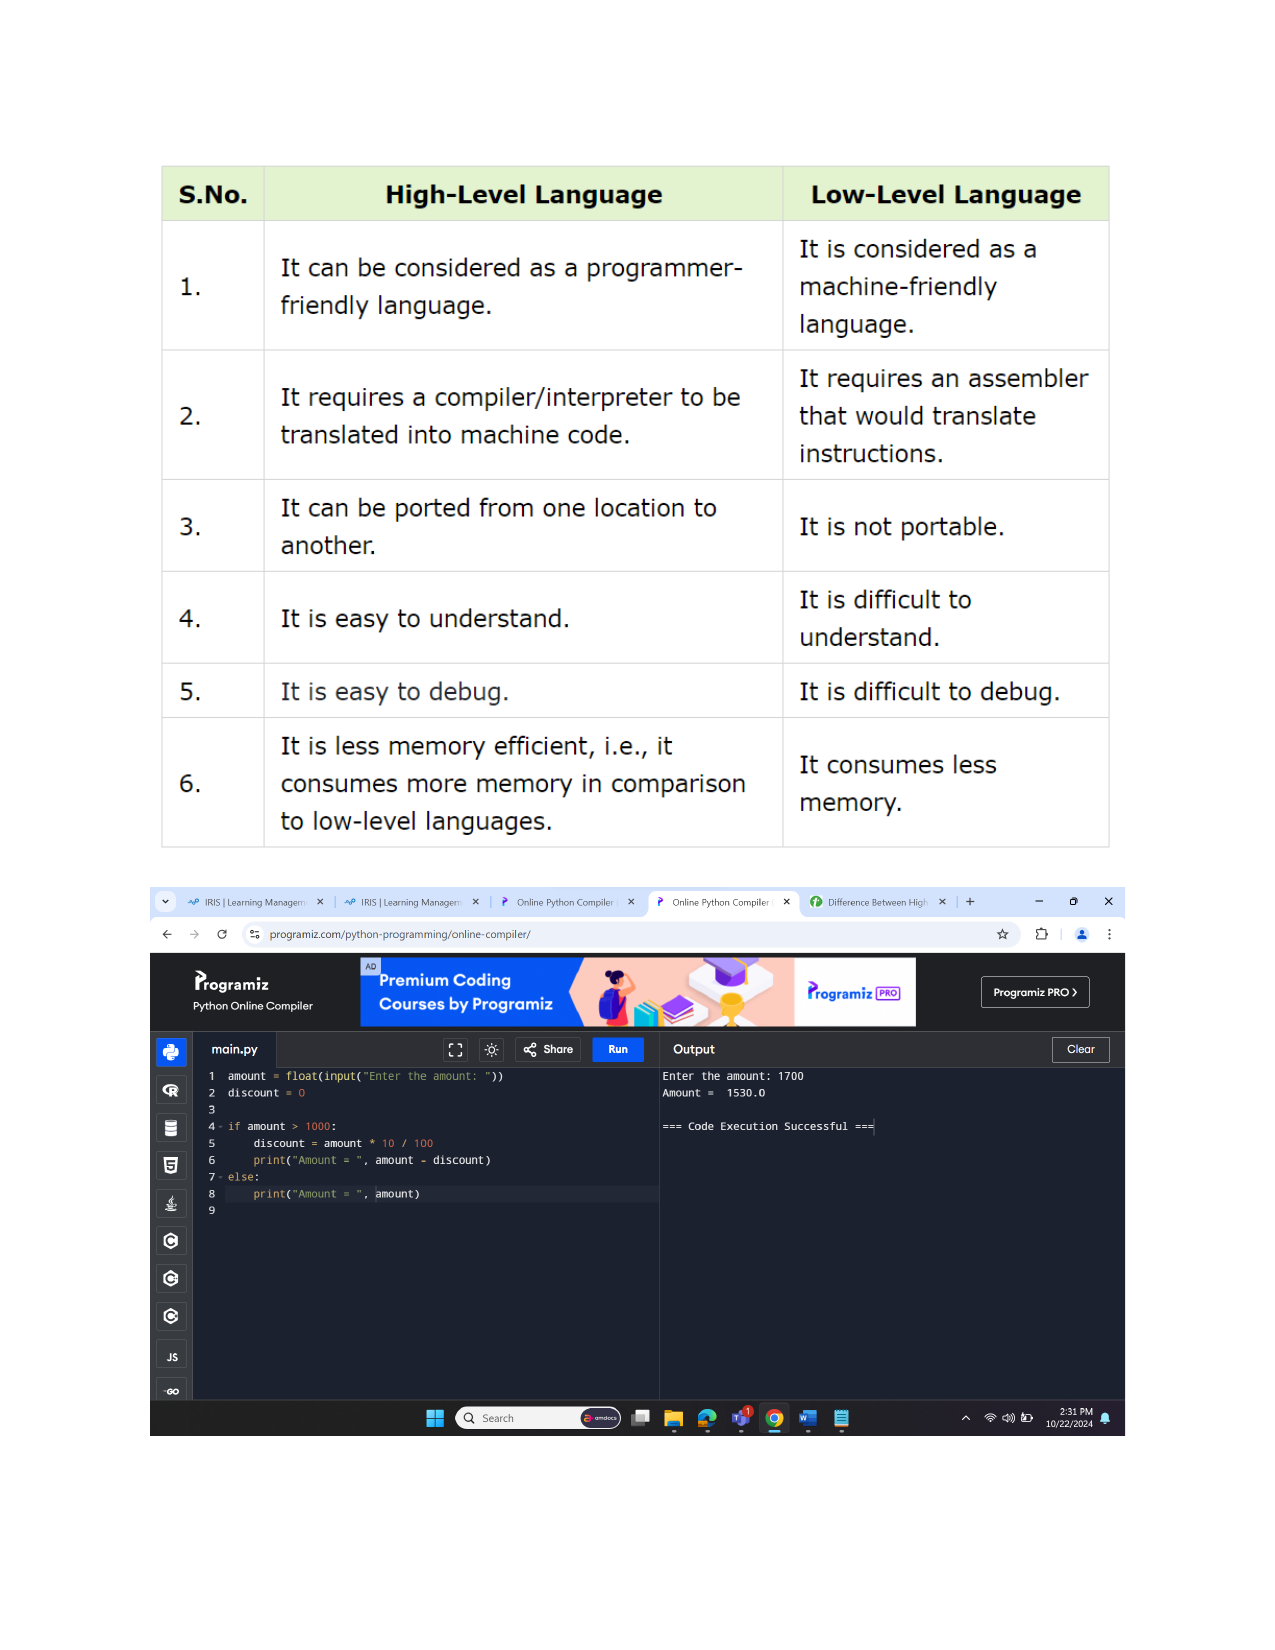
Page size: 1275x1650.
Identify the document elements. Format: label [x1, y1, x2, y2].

picture [150, 150, 1119, 859]
picture [150, 887, 1125, 1436]
